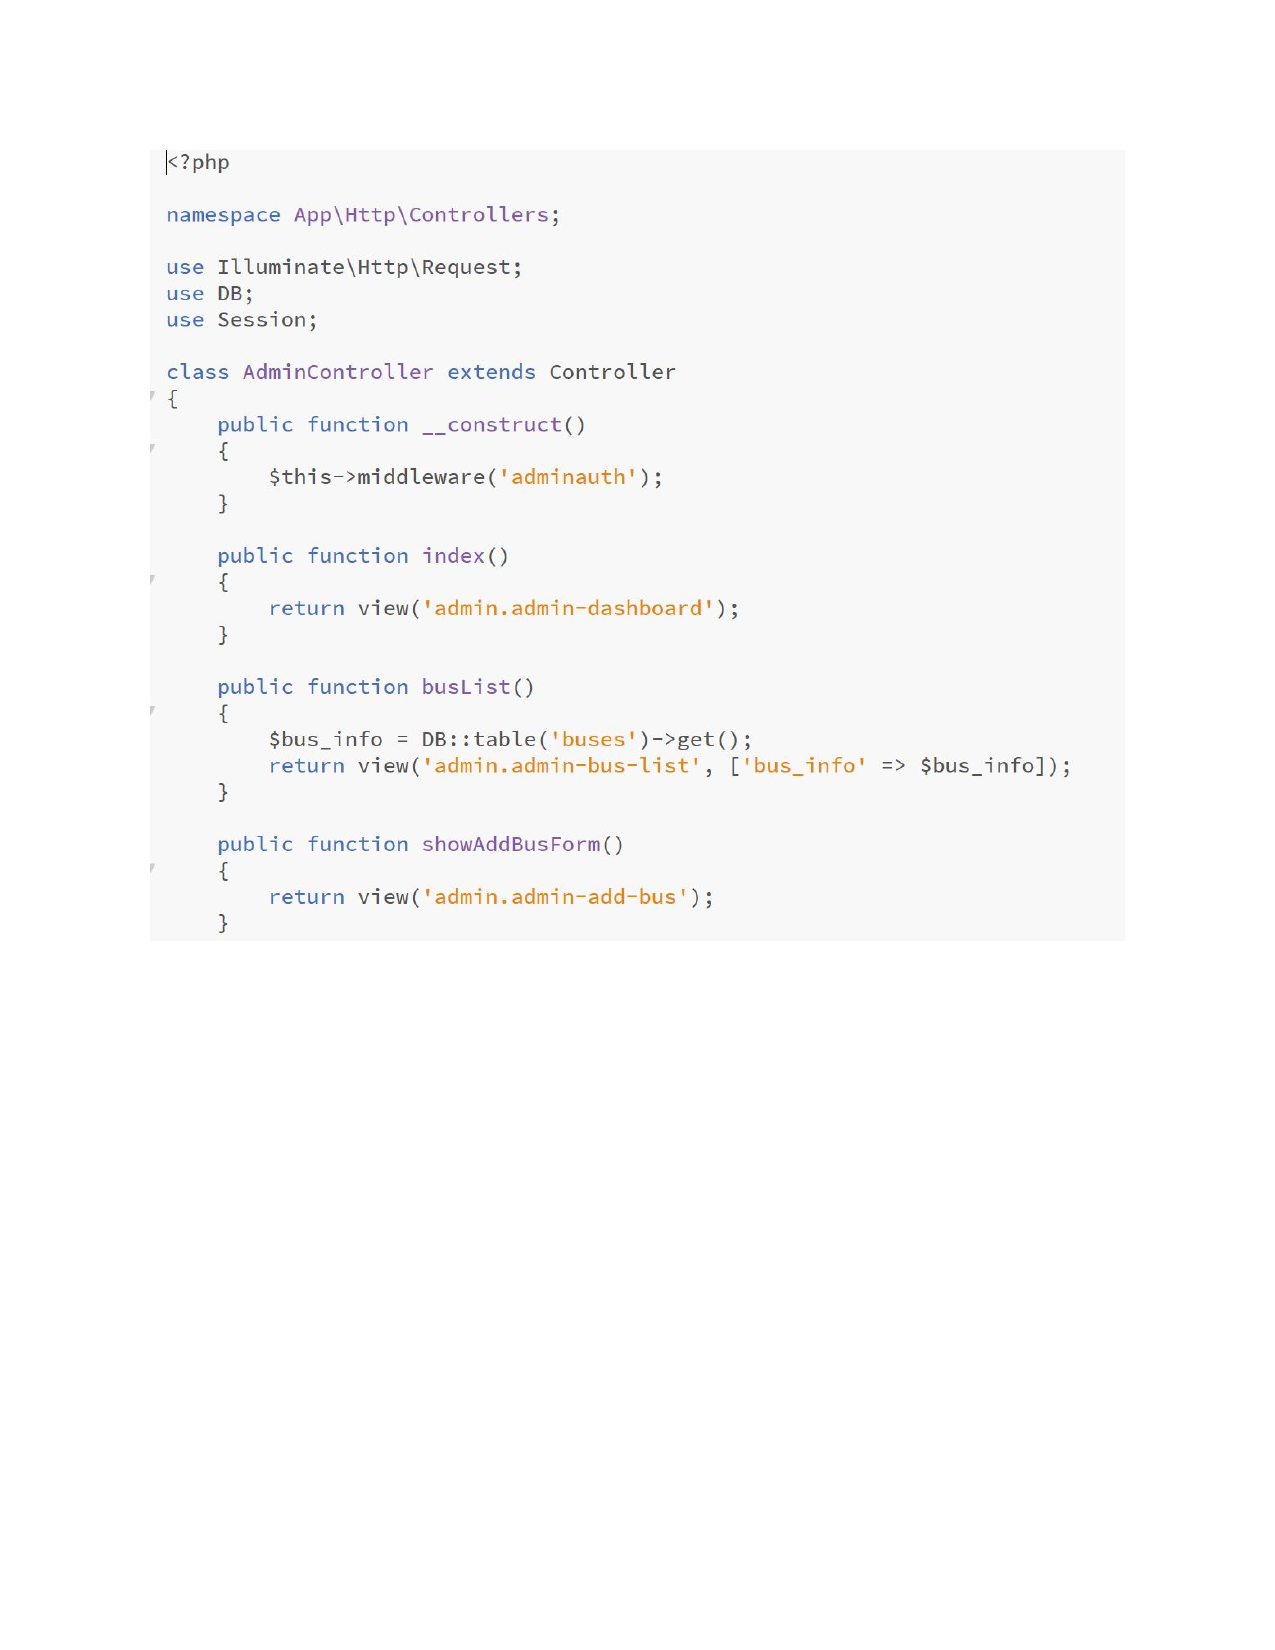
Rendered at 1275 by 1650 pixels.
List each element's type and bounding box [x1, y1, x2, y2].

picture [150, 150, 1125, 941]
